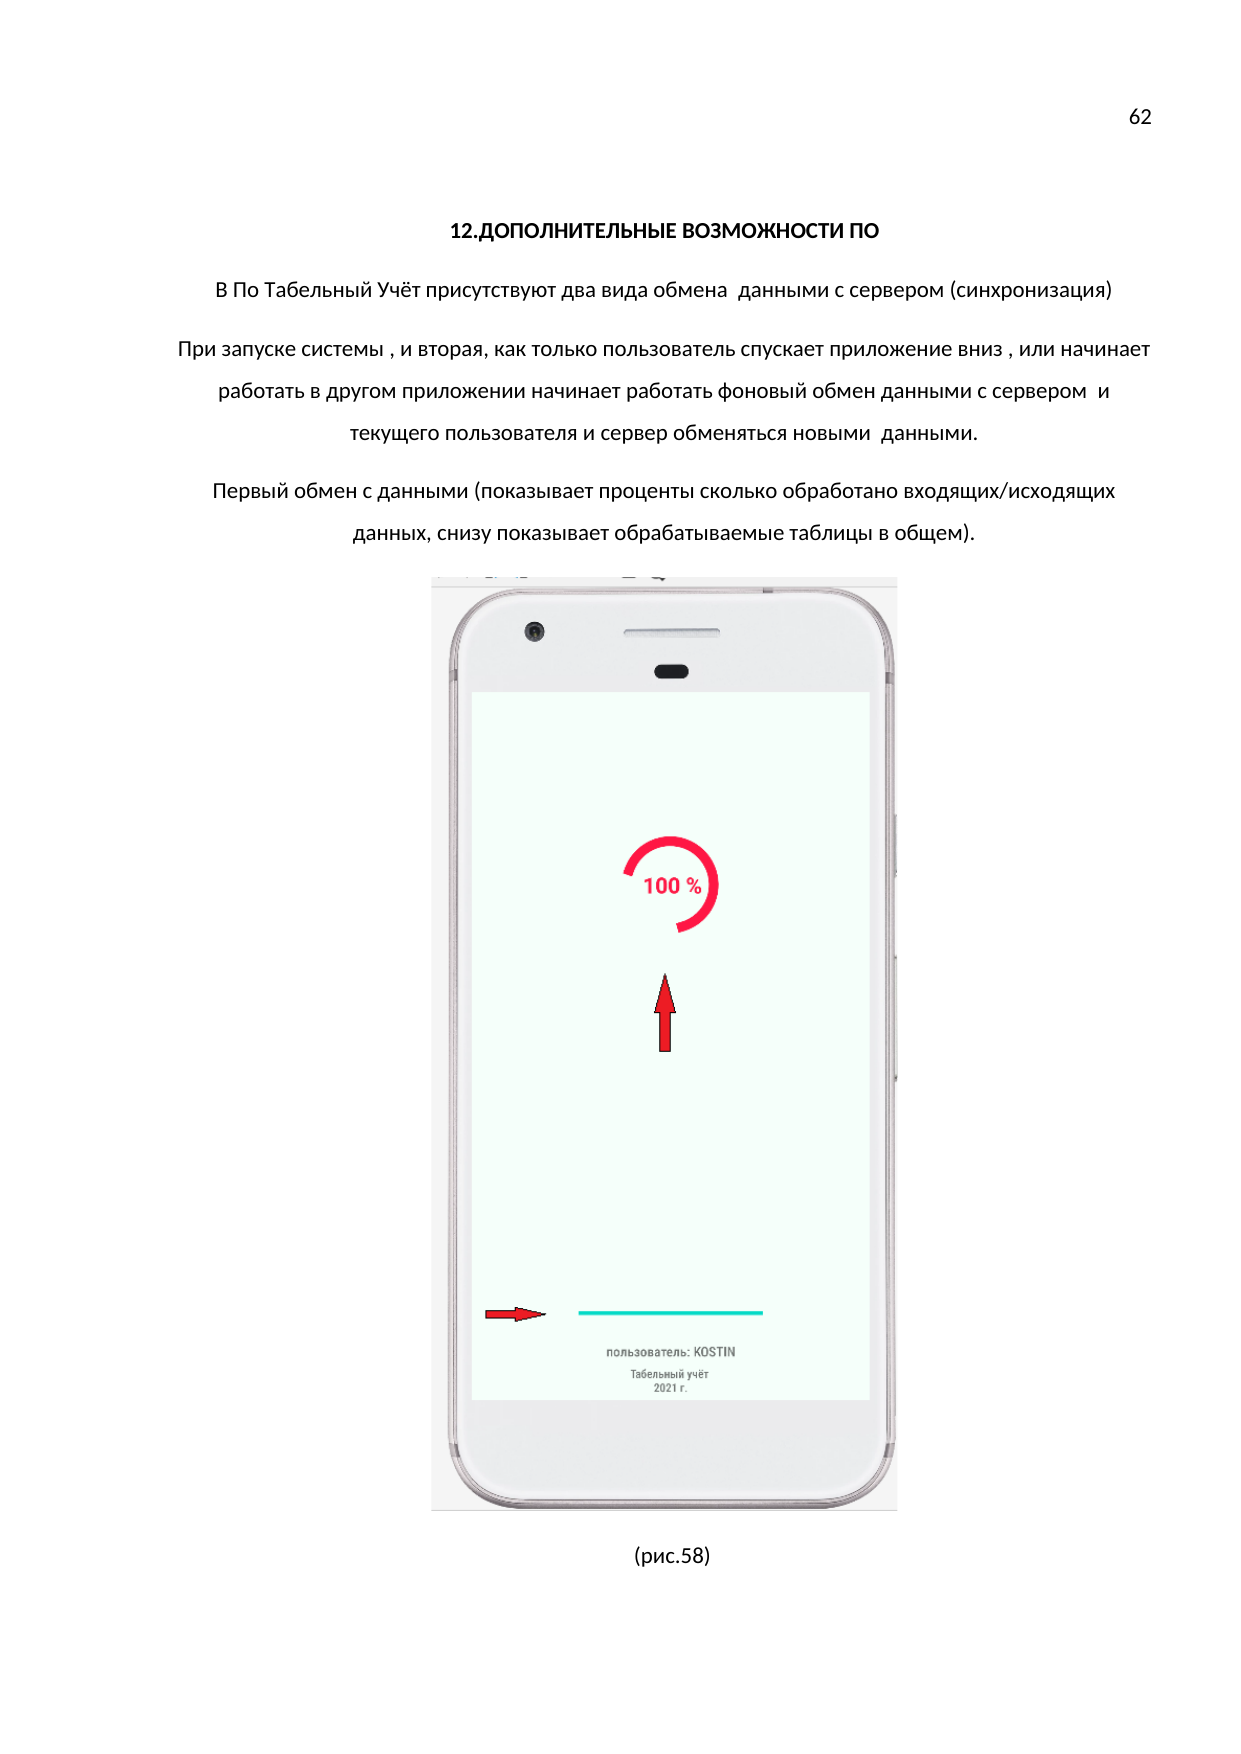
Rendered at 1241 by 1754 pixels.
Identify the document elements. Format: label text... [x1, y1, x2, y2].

picture [431, 577, 898, 1511]
text При запуске системы , и вторая, как только пользователь спускает приложение вниз , или начинает работать в другом приложении начинает работать фоновый обмен данными с сервером и текущего пользователя и сервер обменяться новыми данными. [177, 334, 1152, 446]
text Первый обмен с данными (показывает проценты сколько обработано входящих/исходящих данных, снизу показывает обрабатываемые таблицы в общем). [177, 476, 1152, 546]
text В По Табельный Учёт присутствуют два вида обмена данными с сервером (синхронизация) [177, 275, 1152, 303]
text 12.ДОПОЛНИТЕЛЬНЫЕ ВОЗМОЖНОСТИ ПО [177, 216, 1152, 244]
text (рис.58) [177, 1541, 1152, 1569]
